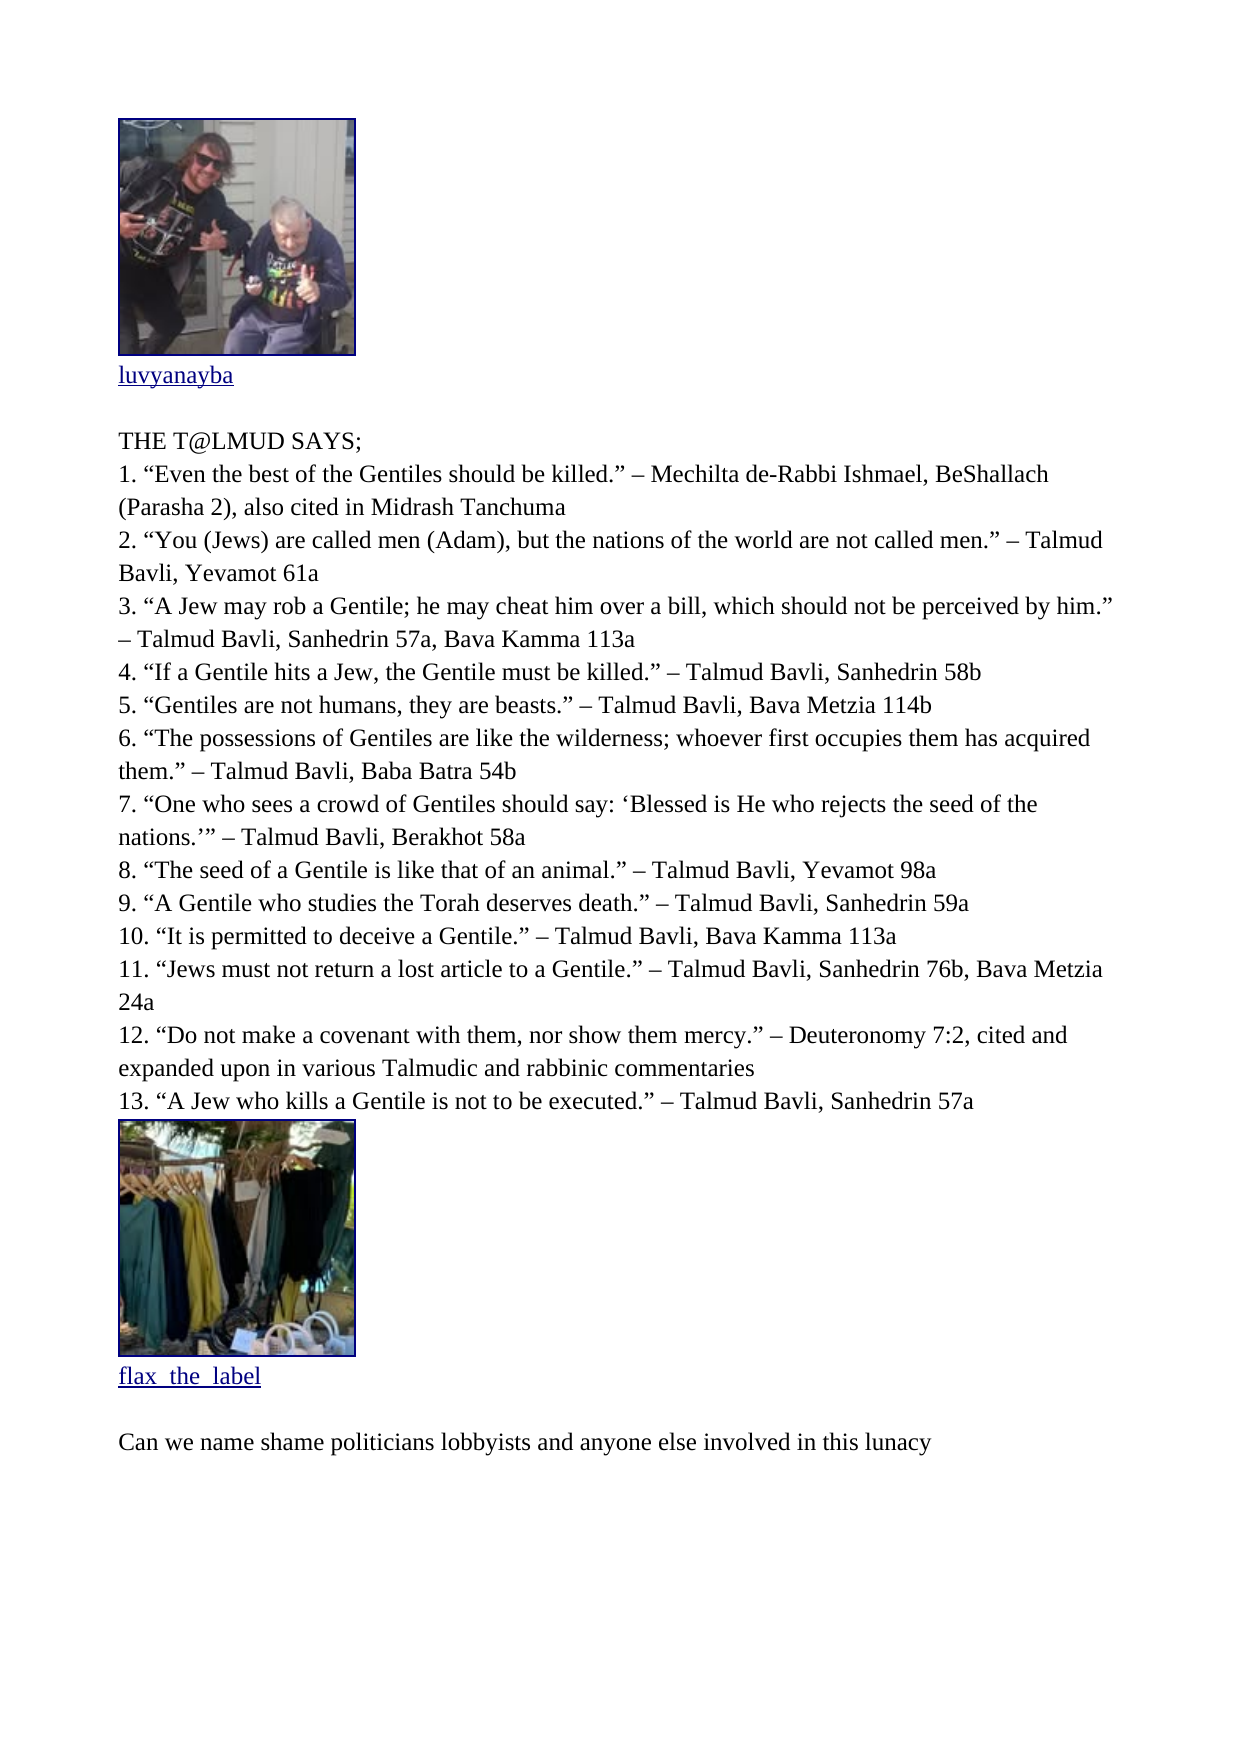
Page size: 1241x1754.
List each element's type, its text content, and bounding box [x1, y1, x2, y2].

text THE T@LMUD SAYS; 1. “Even the best of the Gentiles should be killed.” – Mechilta de-Rabbi Ishmael, BeShallach (Parasha 2), also cited in Midrash Tanchuma 2. “You (Jews) are called men (Adam), but the nations of the world are not called men.” – Talmud Bavli, Yevamot 61a 3. “A Jew may rob a Gentile; he may cheat him over a bill, which should not be perceived by him.” – Talmud Bavli, Sanhedrin 57a, Bava Kamma 113a 4. “If a Gentile hits a Jew, the Gentile must be killed.” – Talmud Bavli, Sanhedrin 58b 5. “Gentiles are not humans, they are beasts.” – Talmud Bavli, Bava Metzia 114b 6. “The possessions of Gentiles are like the wilderness; whoever first occupies them has acquired them.” – Talmud Bavli, Baba Batra 54b 7. “One who sees a crowd of Gentiles should say: ‘Blessed is He who rejects the seed of the nations.’” – Talmud Bavli, Berakhot 58a 8. “The seed of a Gentile is like that of an animal.” – Talmud Bavli, Yevamot 98a 9. “A Gentile who studies the Torah deserves death.” – Talmud Bavli, Sanhedrin 59a 10. “It is permitted to deceive a Gentile.” – Talmud Bavli, Bava Kamma 113a 11. “Jews must not return a lost article to a Gentile.” – Talmud Bavli, Sanhedrin 76b, Bava Metzia 24a 12. “Do not make a covenant with them, nor show them mercy.” – Deuteronomy 7:2, cited and expanded upon in various Talmudic and rabbinic commentaries 13. “A Jew who kills a Gentile is not to be executed.” – Talmud Bavli, Sanhedrin 57a [118, 426, 1122, 1115]
text luvyanayba [118, 360, 1122, 389]
text flax_the_label [118, 1361, 1122, 1390]
text Can we name shame politicians lobbyists and anyone else involved in this lunacy [118, 1427, 1122, 1456]
picture [120, 120, 354, 354]
picture [120, 1121, 354, 1355]
